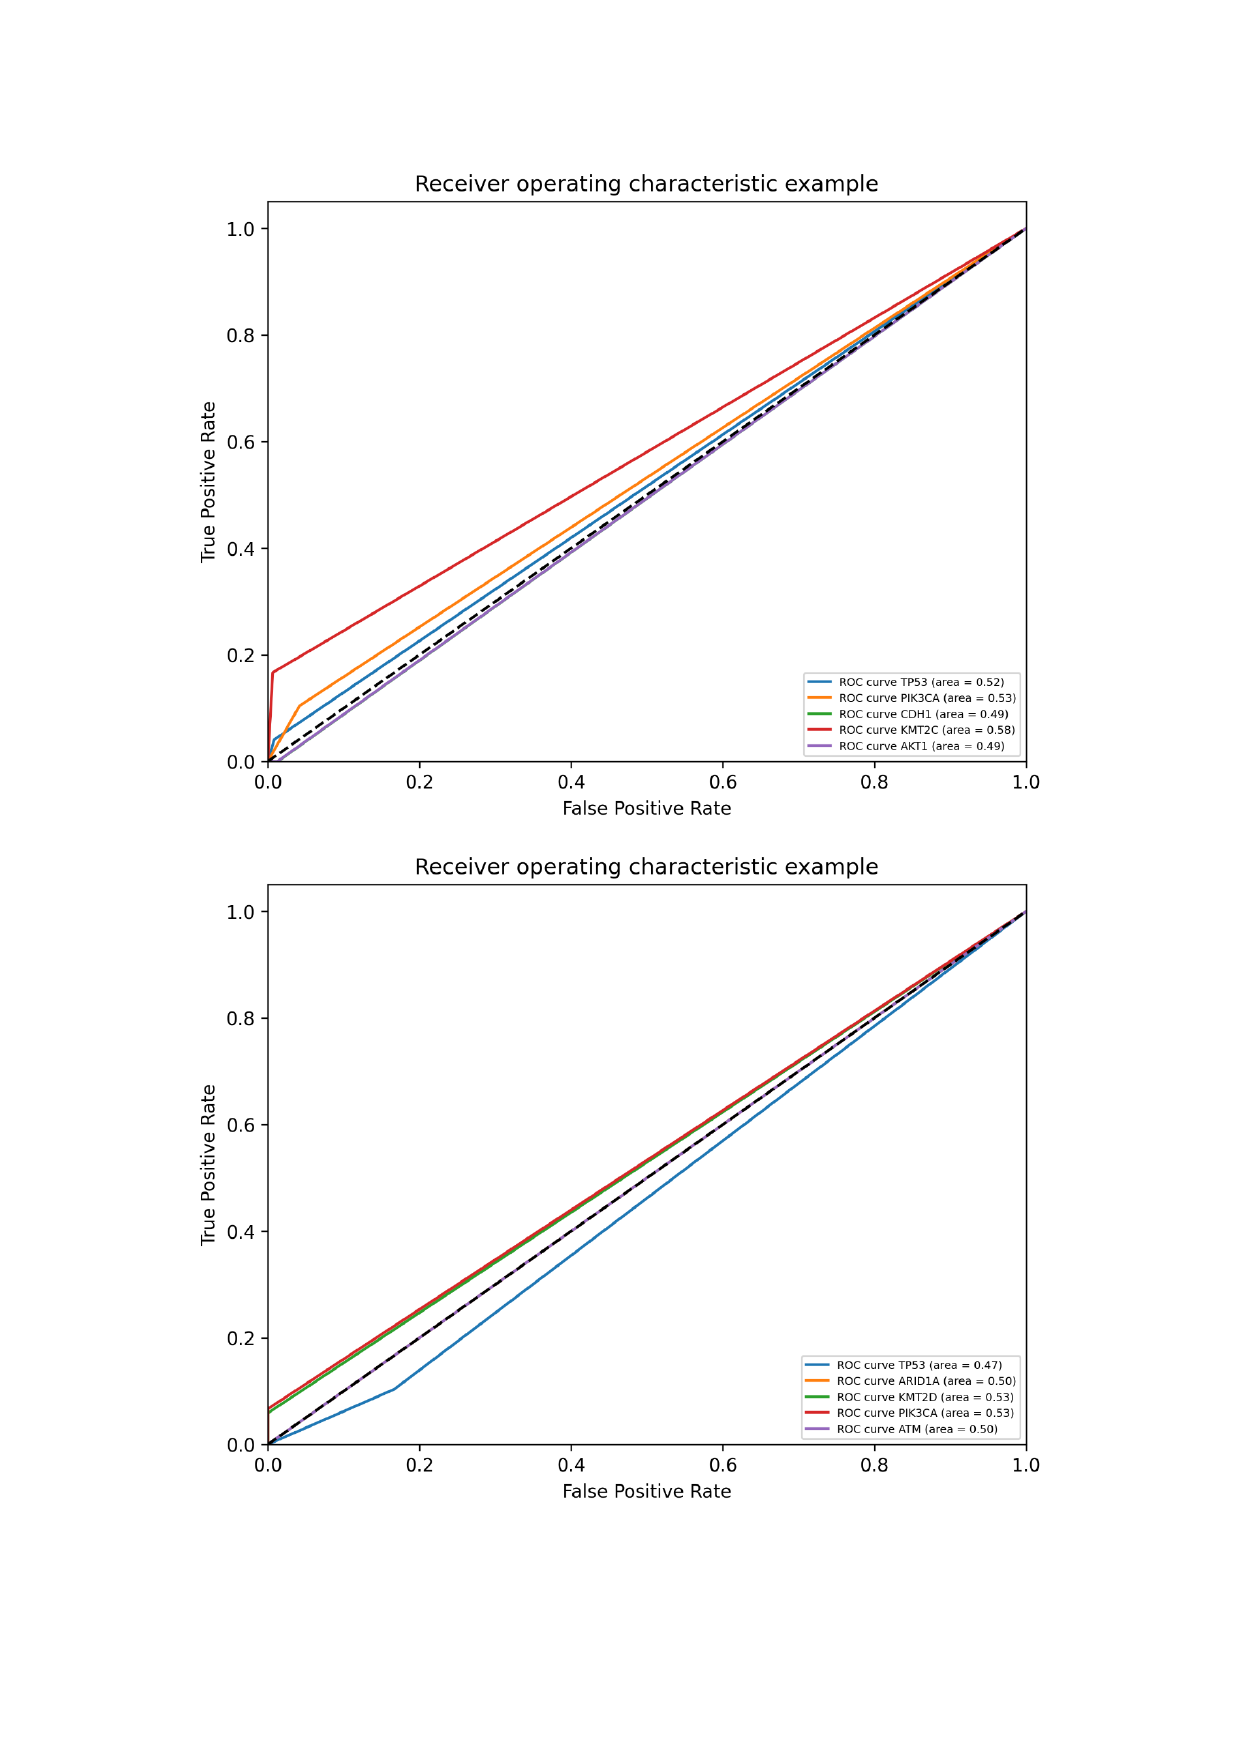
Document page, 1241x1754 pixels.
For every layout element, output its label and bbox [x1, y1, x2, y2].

picture [187, 844, 1053, 1514]
picture [187, 162, 1053, 831]
